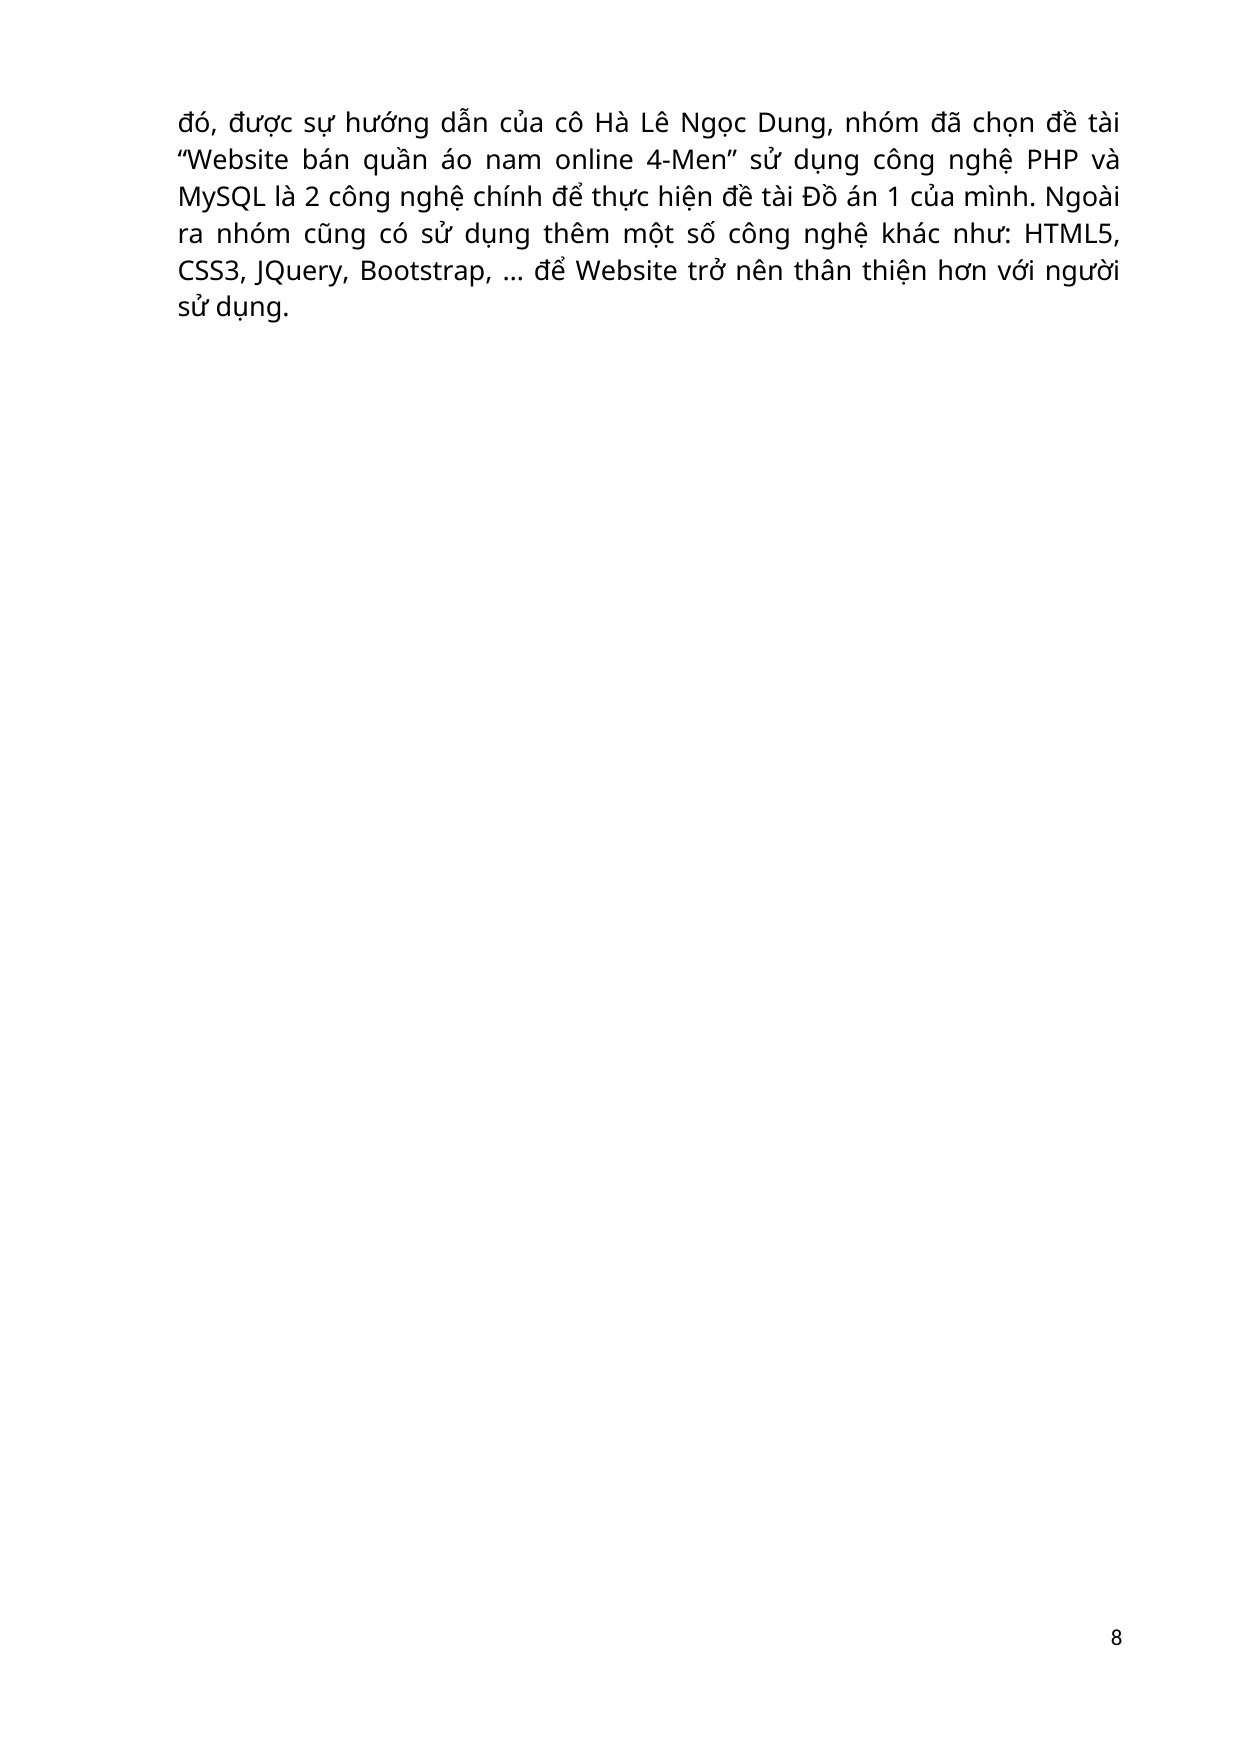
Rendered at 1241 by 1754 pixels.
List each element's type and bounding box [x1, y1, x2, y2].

text [177, 103, 1122, 325]
